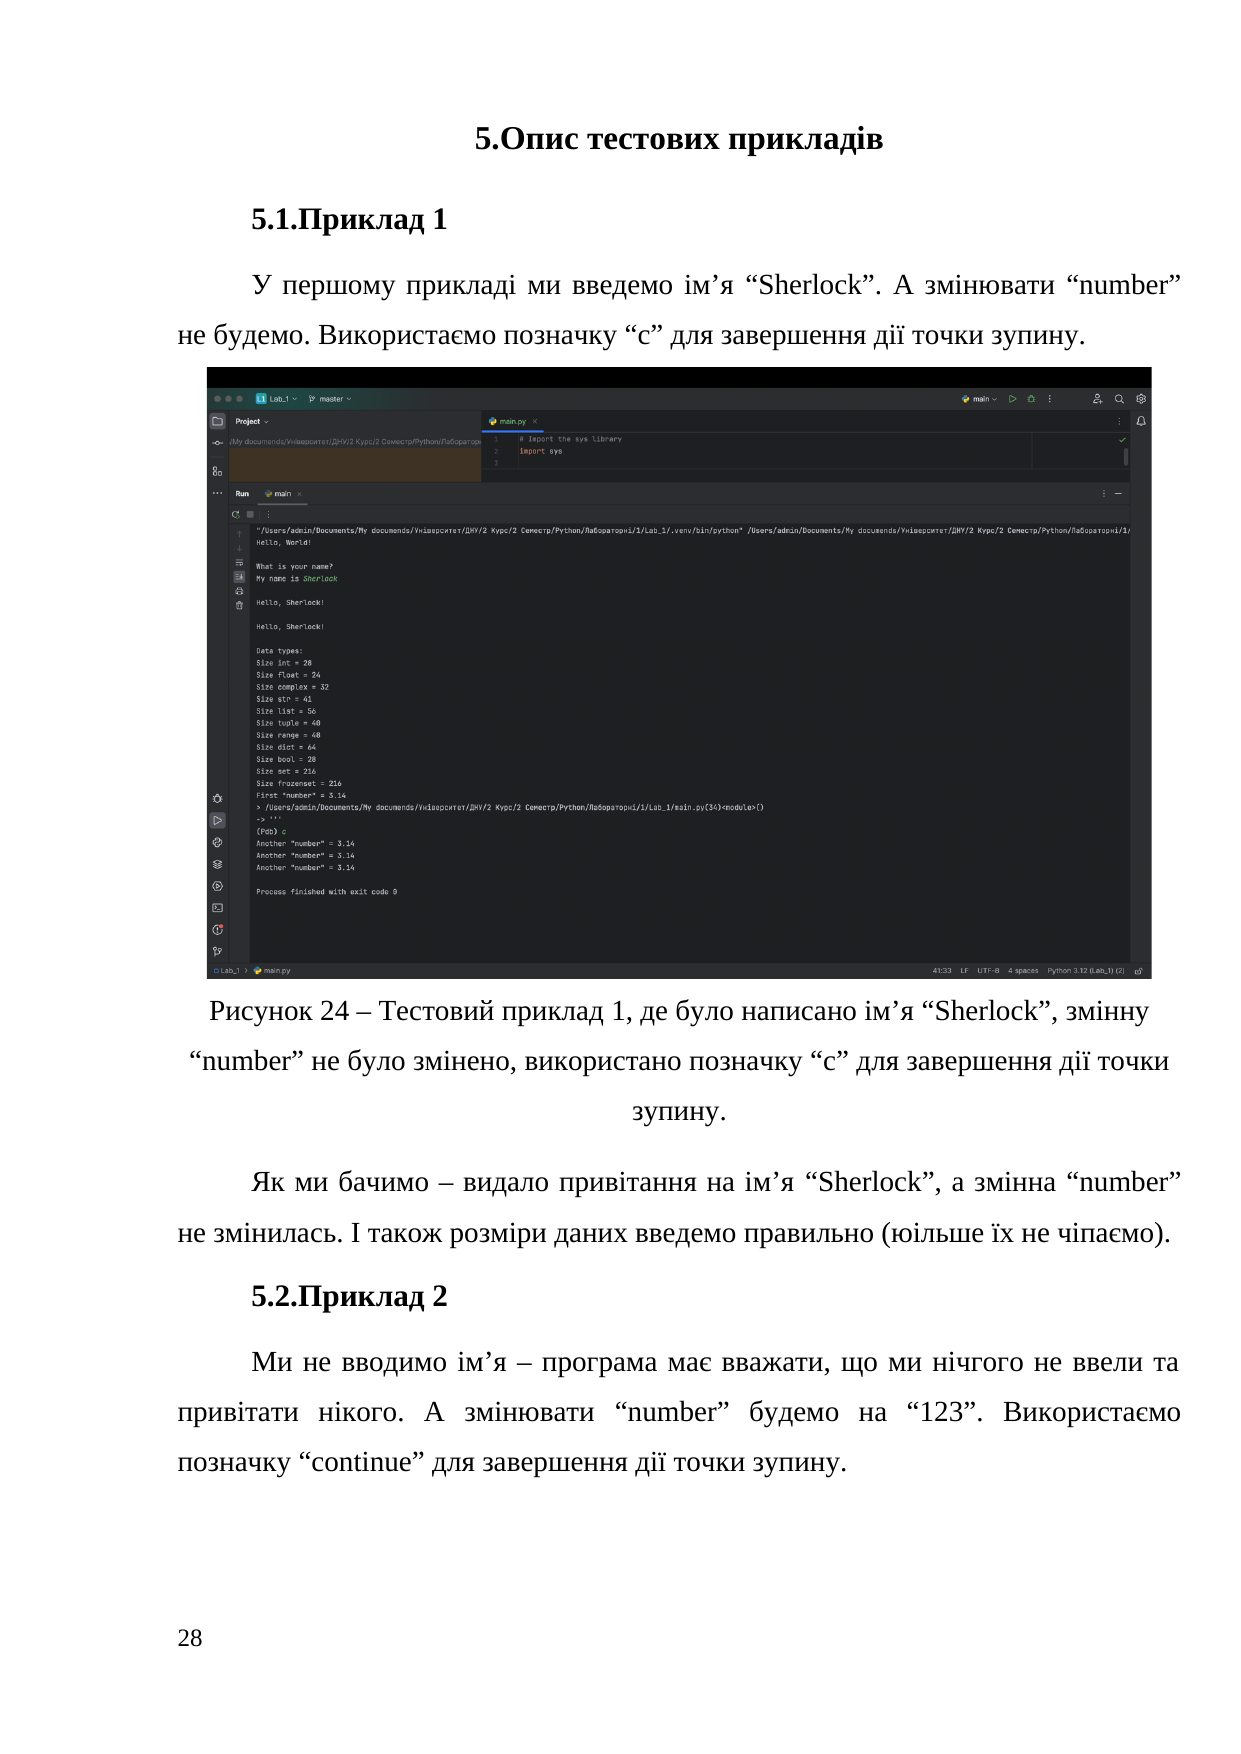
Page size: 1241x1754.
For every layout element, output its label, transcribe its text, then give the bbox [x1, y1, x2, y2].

text 5.2.Приклад 2 [177, 1278, 1181, 1313]
text 5.1.Приклад 1 [177, 201, 1181, 237]
text Як ми бачимо – видало привітання на імʼя “Sherlock”, а змінна “number” не змінилась. І також розміри даних введемо правильно (юільше їх не чіпаємо). [177, 1164, 1181, 1248]
text Ми не вводимо імʼя – програма має вважати, що ми нічгого не ввели та привітати нікого. А змінювати “number” будемо на “123”. Використаємо позначку “continue” для завершення дії точки зупину. [177, 1344, 1181, 1478]
text Рисунок 24 – Тестовий приклад 1, де було написано імʼя “Sherlock”, змінну “number” не було змінено, використано позначку “c” для завершення дії точки зупину. [177, 993, 1181, 1127]
text У першому прикладі ми введемо імʼя “Sherlock”. А змінювати “number” не будемо. Використаємо позначку “c” для завершення дії точки зупину. [177, 267, 1181, 351]
picture [206, 367, 1152, 979]
text 5.Опис тестових прикладів [177, 118, 1181, 156]
